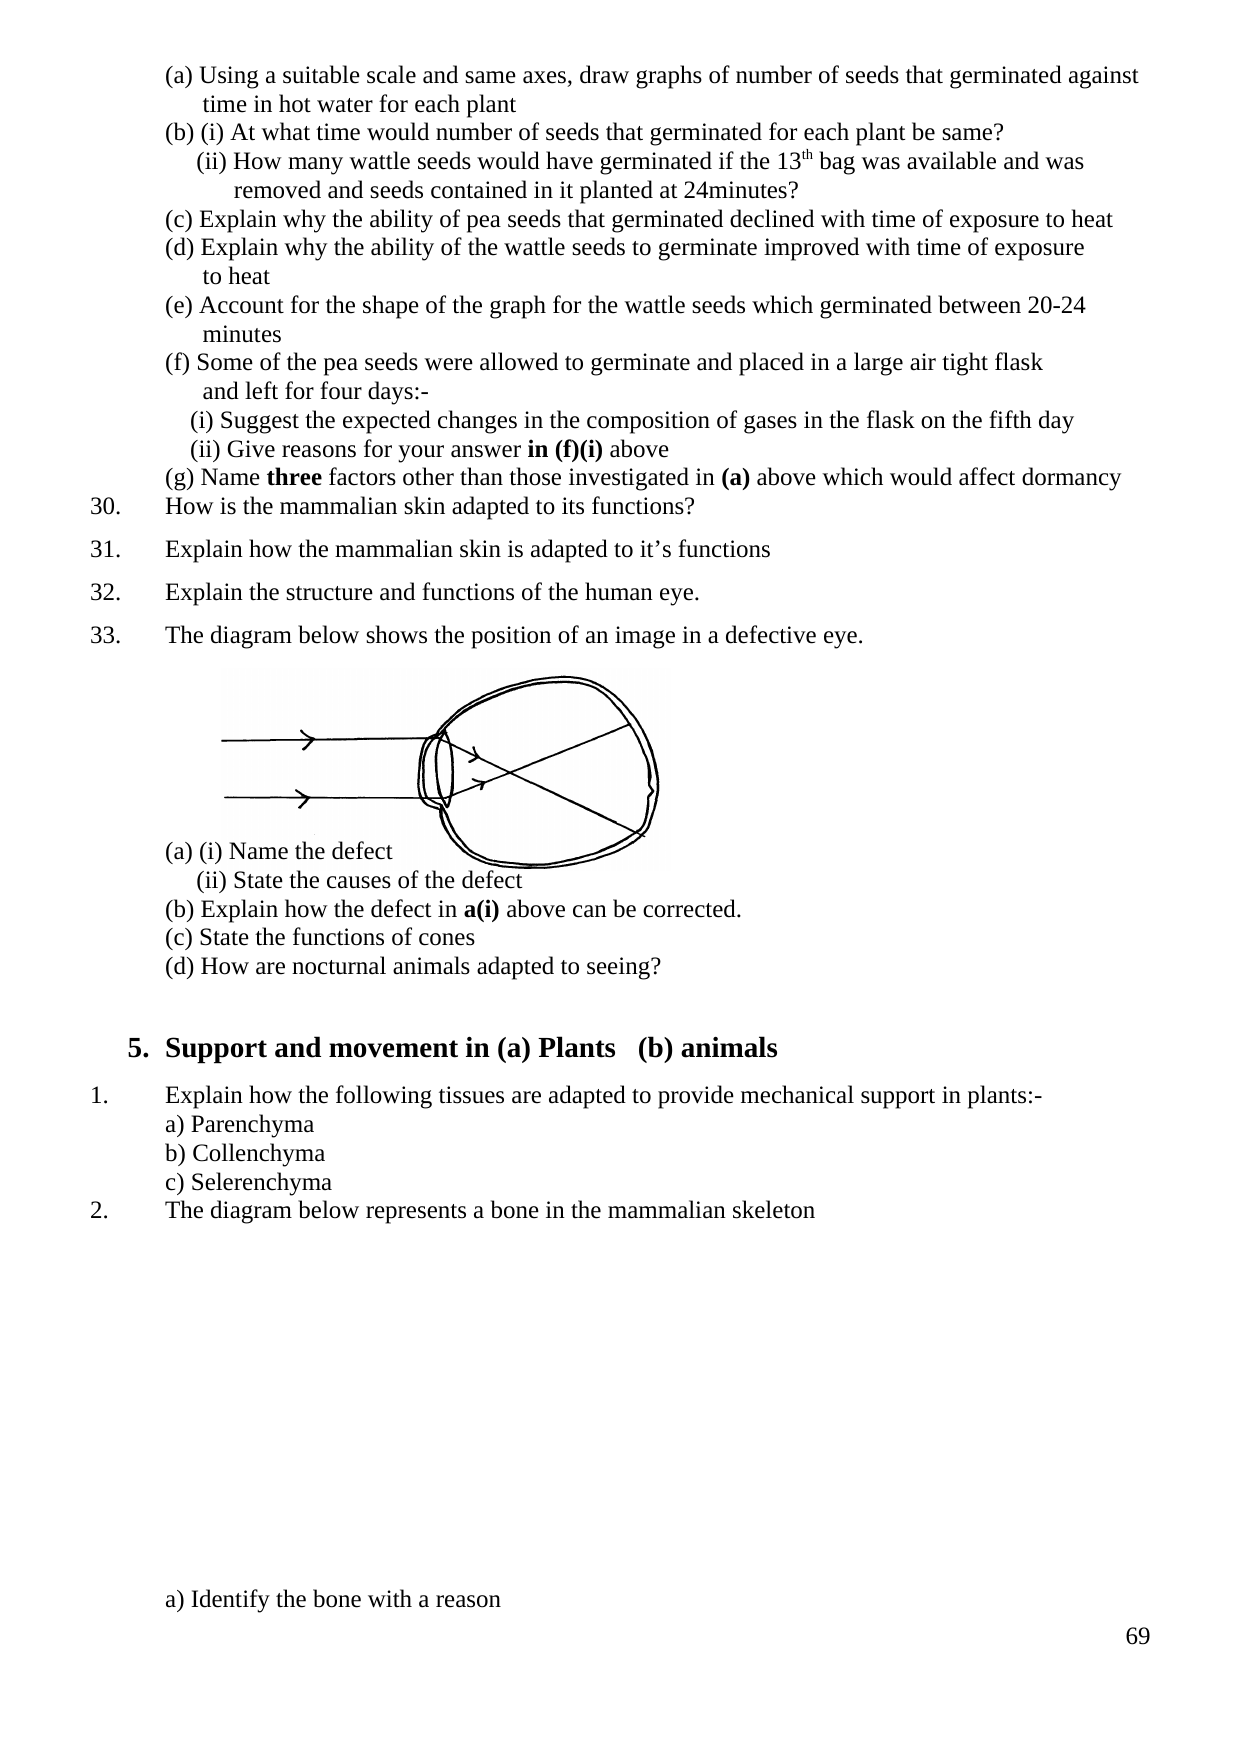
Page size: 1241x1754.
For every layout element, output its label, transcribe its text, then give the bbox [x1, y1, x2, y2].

text (a) (i) Name the defect [90, 836, 1150, 865]
text and left for four days:- [90, 376, 1150, 405]
text (d) How are nocturnal animals adapted to seeing? [90, 951, 1150, 980]
text removed and seeds contained in it planted at 24minutes? [90, 175, 1150, 204]
text a) Parenchyma [90, 1109, 1150, 1138]
text 33. The diagram below shows the position of an image in a defective eye. [90, 621, 1150, 649]
text 2. The diagram below represents a bone in the mammalian skeleton [90, 1196, 1150, 1224]
text 1. Explain how the following tissues are adapted to provide mechanical support in plants:- [90, 1081, 1150, 1109]
text (ii) State the causes of the defect [90, 865, 1150, 894]
text a) Identify the bone with a reason [90, 1584, 1150, 1612]
text 30. How is the mammalian skin adapted to its functions? [90, 491, 1150, 520]
text (c) Explain why the ability of pea seeds that germinated declined with time of exposure to heat [90, 204, 1150, 232]
text 32. Explain the structure and functions of the human eye. [90, 577, 1150, 606]
text (a) Using a suitable scale and same axes, draw graphs of number of seeds that germinated against [90, 60, 1150, 89]
text (i) Suggest the expected changes in the composition of gases in the flask on the fifth day [90, 405, 1150, 434]
text 5. Support and movement in (a) Plants (b) animals [127, 1030, 1150, 1064]
text (d) Explain why the ability of the wattle seeds to germinate improved with time of exposure [90, 232, 1150, 261]
text (b) Explain how the defect in a(i) above can be corrected. [90, 894, 1150, 922]
text (c) State the functions of cones [90, 922, 1150, 951]
text (e) Account for the shape of the graph for the wattle seeds which germinated between 20-24 [90, 290, 1150, 319]
text time in hot water for each plant [90, 89, 1150, 117]
text to heat [90, 261, 1150, 290]
text (g) Name three factors other than those investigated in (a) above which would affect dormancy [90, 462, 1150, 491]
text minutes (f) Some of the pea seeds were allowed to germinate and placed in a large air tight flask [90, 319, 1150, 376]
text (ii) How many wattle seeds would have germinated if the 13th bag was available and was [90, 146, 1150, 175]
text (b) (i) At what time would number of seeds that germinated for each plant be same? [90, 117, 1150, 146]
text 31. Explain how the mammalian skin is adapted to it’s functions [90, 534, 1150, 563]
text b) Collenchyma c) Selerenchyma [165, 1138, 1150, 1196]
text (ii) Give reasons for your answer in (f)(i) above [90, 434, 1150, 462]
